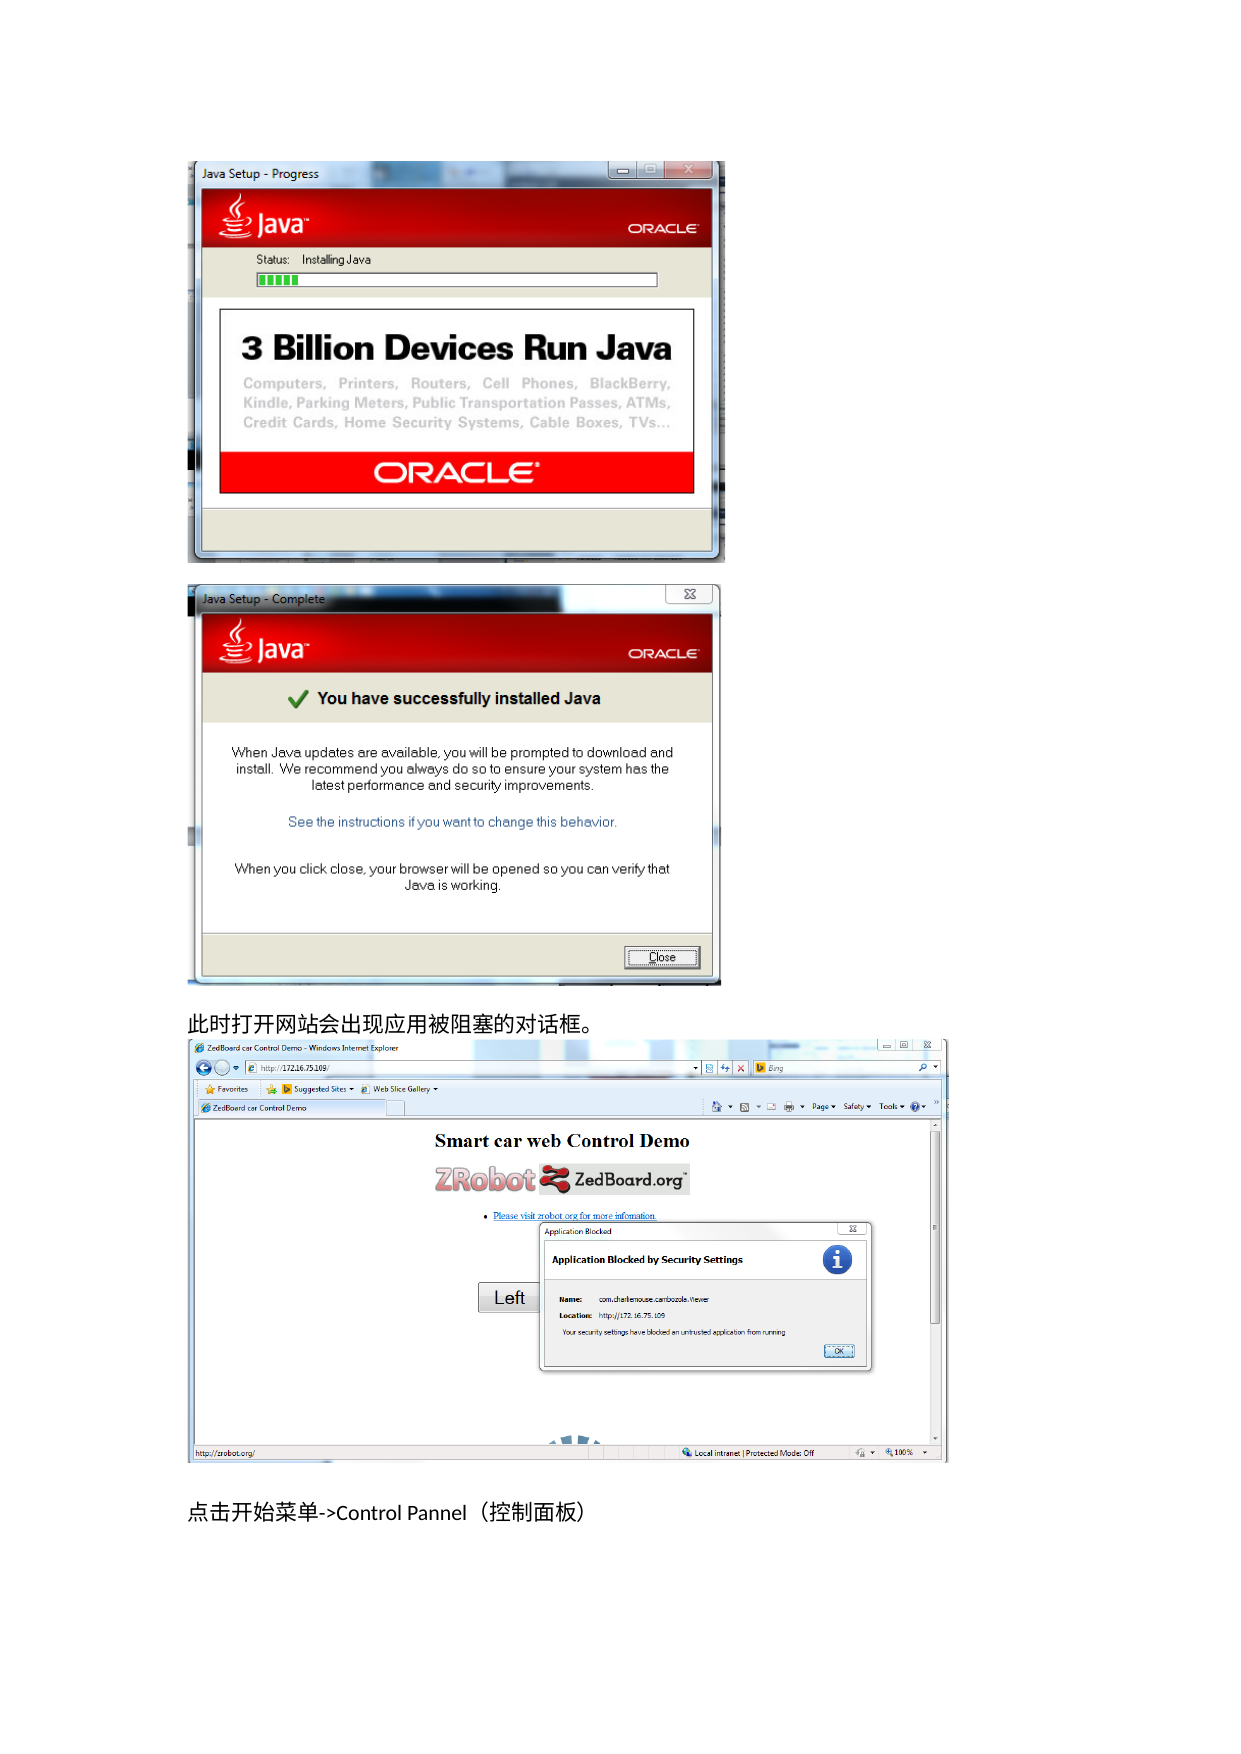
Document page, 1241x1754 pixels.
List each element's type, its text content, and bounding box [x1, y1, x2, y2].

picture [187, 1039, 949, 1463]
picture [187, 161, 726, 563]
picture [187, 584, 722, 986]
text 此时打开网站会出现应用被阻塞的对话框。 [187, 1007, 1053, 1039]
text 点击开始菜单->Control Pannel（控制面板） [187, 1494, 1053, 1527]
